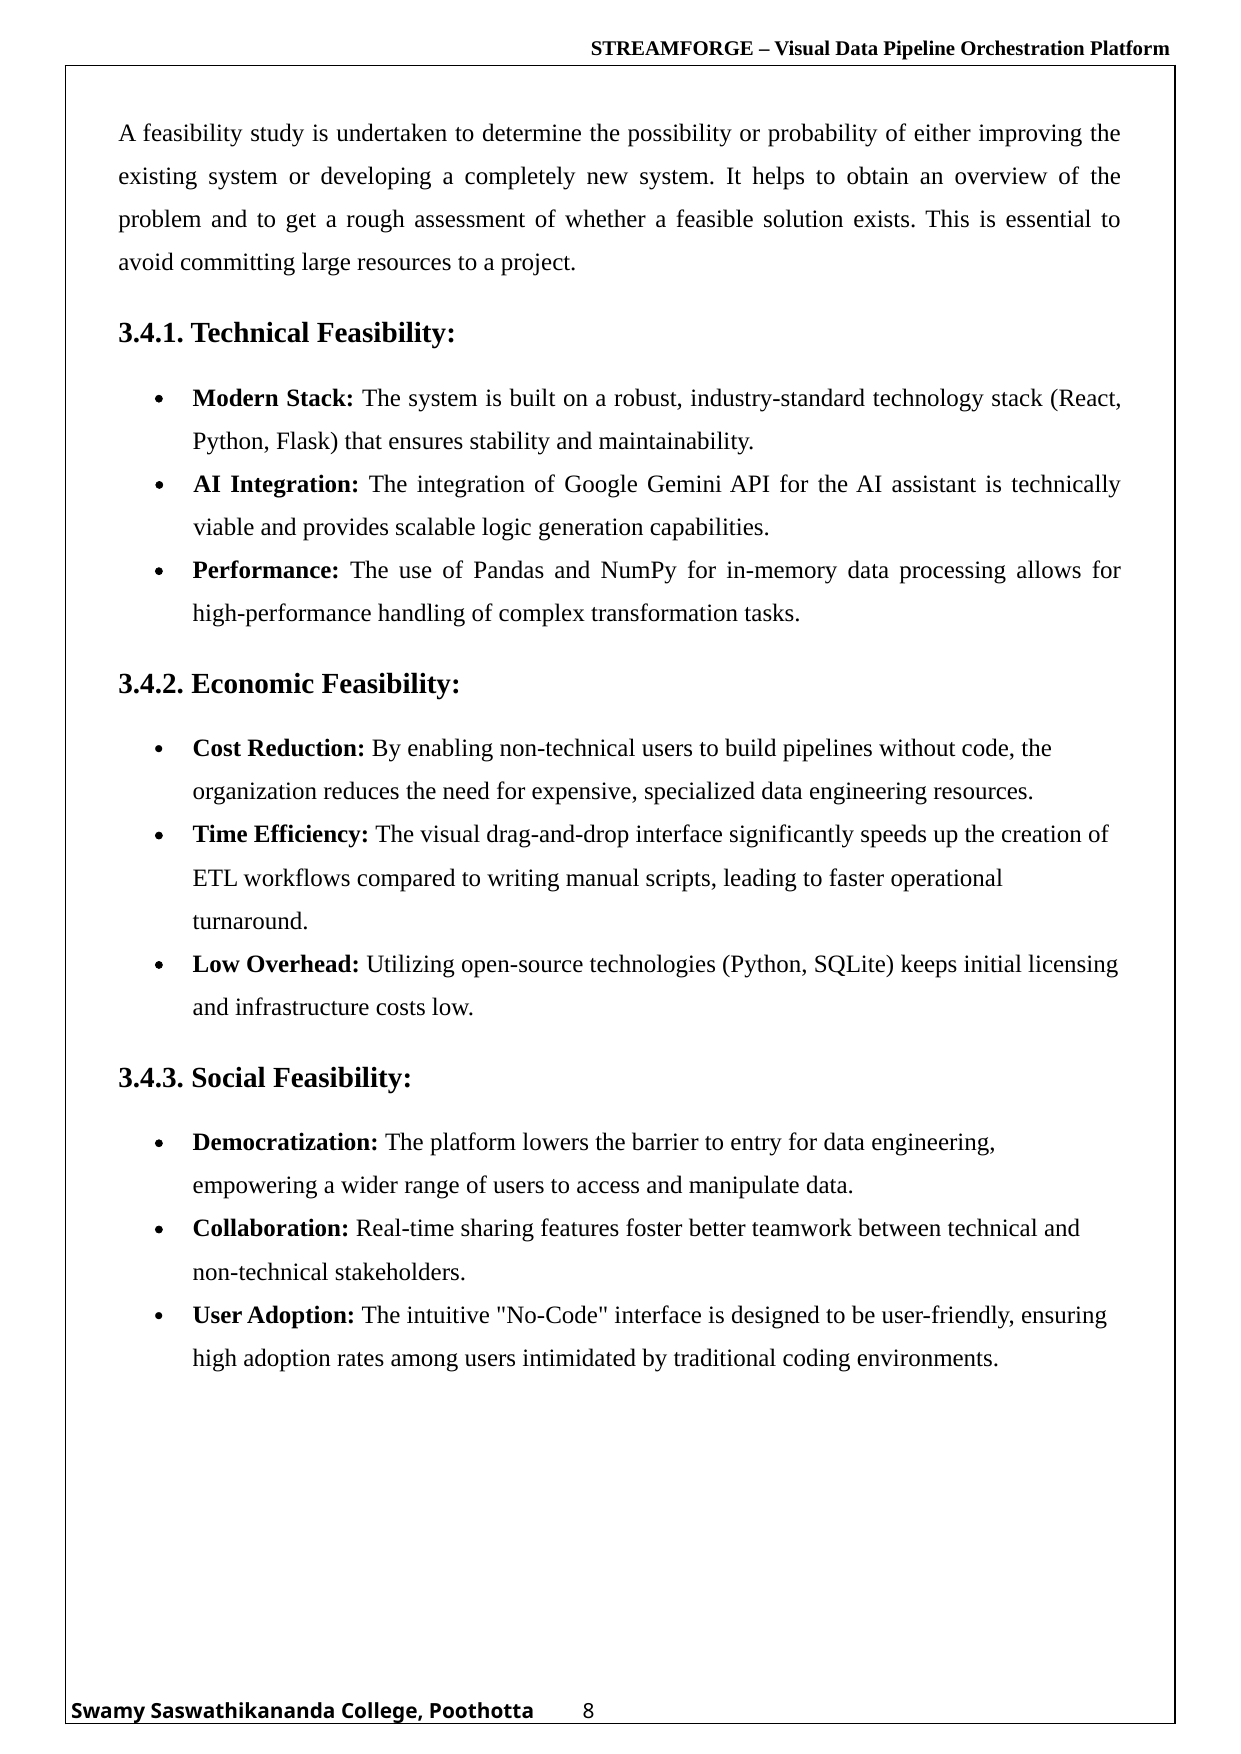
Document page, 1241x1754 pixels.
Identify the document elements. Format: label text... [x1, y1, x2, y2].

list Time Efficiency: The visual drag-and-drop interface significantly speeds up the creation of ETL workflows compared to writing manual scripts, leading to faster operational turnaround. [155, 819, 1122, 934]
text 3.4.2. Economic Feasibility: [118, 666, 1122, 700]
list Modern Stack: The system is built on a robust, industry-standard technology stack (React, Python, Flask) that ensures stability and maintainability. [155, 383, 1122, 454]
list Low Overhead: Utilizing open-source technologies (Python, SQLite) keeps initial licensing and infrastructure costs low. [155, 949, 1122, 1021]
text 3.4.3. Social Feasibility: [118, 1060, 1122, 1094]
list Collaboration: Real-time sharing features foster better teamwork between technical and non-technical stakeholders. [155, 1213, 1122, 1285]
list AI Integration: The integration of Google Gemini API for the AI assistant is technically viable and provides scalable logic generation capabilities. [156, 469, 1122, 541]
text A feasibility study is undertaken to determine the possibility or probability of either improving the existing system or developing a completely new system. It helps to obtain an overview of the problem and to get a rough assessment of whether a feasible solution exists. This is essential to avoid committing large resources to a project. [118, 118, 1122, 276]
list Cost Reduction: By enabling non-technical users to build pipelines without code, the organization reduces the need for expensive, specialized data engineering resources. [155, 733, 1122, 805]
list Democratization: The platform lowers the barrier to entry for data engineering, empowering a wider range of users to access and manipulate data. [155, 1127, 1122, 1199]
text 3.4.1. Technical Feasibility: [118, 316, 1122, 349]
list Performance: The use of Pandas and NumPy for in-memory data processing allows for high-performance handling of complex transformation tasks. [155, 555, 1122, 627]
list User Adoption: The intuitive "No-Code" interface is designed to be user-friendly, ensuring high adoption rates among users intimidated by traditional coding environments. [155, 1300, 1122, 1372]
